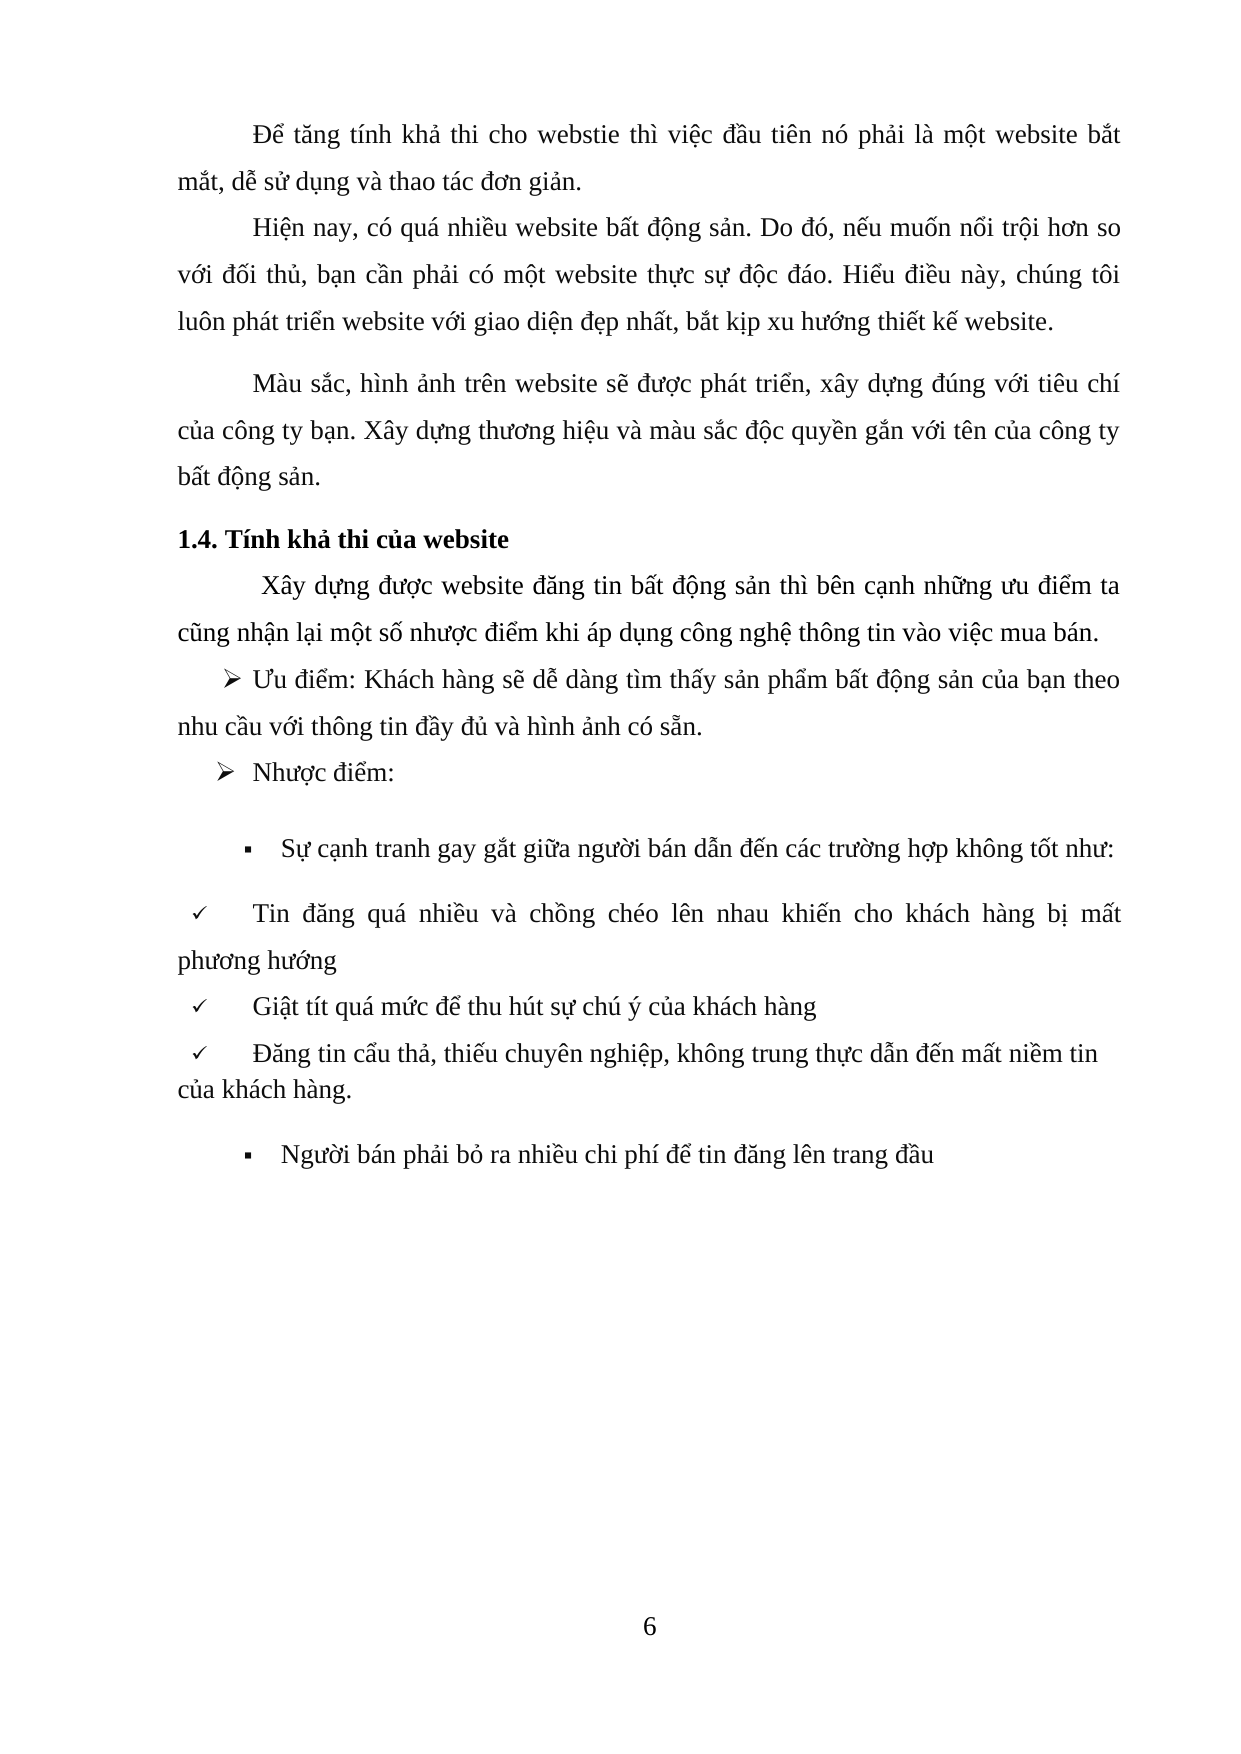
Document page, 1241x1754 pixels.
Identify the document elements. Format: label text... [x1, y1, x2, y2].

list Sự cạnh tranh gay gắt giữa người bán dẫn đến các trường hợp không tốt như: [243, 832, 1122, 863]
list Giật tít quá mức để thu hút sự chú ý của khách hàng [177, 991, 1122, 1022]
list Đăng tin cẩu thả, thiếu chuyên nghiệp, không trung thực dẫn đến mất niềm tin của khách hàng. [177, 1037, 1122, 1104]
text Hiện nay, có quá nhiều website bất động sản. Do đó, nếu muốn nổi trội hơn so với đối thủ, bạn cần phải có một website thực sự độc đáo. Hiểu điều này, chúng tôi luôn phát triển website với giao diện đẹp nhất, bắt kịp xu hướng thiết kế website. [177, 212, 1122, 336]
list Nhược điểm: [215, 756, 1122, 787]
list 1.4. Tính khả thi của website [177, 523, 1122, 554]
list Ưu điểm: Khách hàng sẽ dễ dàng tìm thấy sản phẩm bất động sản của bạn theo nhu cầu với thông tin đầy đủ và hình ảnh có sẵn. [177, 663, 1122, 741]
list Xây dựng được website đăng tin bất động sản thì bên cạnh những ưu điểm ta cũng nhận lại một số nhược điểm khi áp dụng công nghệ thông tin vào việc mua bán. [177, 569, 1122, 647]
list Người bán phải bỏ ra nhiều chi phí để tin đăng lên trang đầu [243, 1138, 1122, 1169]
text Màu sắc, hình ảnh trên website sẽ được phát triển, xây dựng đúng với tiêu chí của công ty bạn. Xây dựng thương hiệu và màu sắc độc quyền gắn với tên của công ty bất động sản. [177, 367, 1122, 492]
list Tin đăng quá nhiều và chồng chéo lên nhau khiến cho khách hàng bị mất phương hướng [177, 897, 1122, 975]
list Để tăng tính khả thi cho webstie thì việc đầu tiên nó phải là một website bắt mắt, dễ sử dụng và thao tác đơn giản. [177, 118, 1122, 196]
